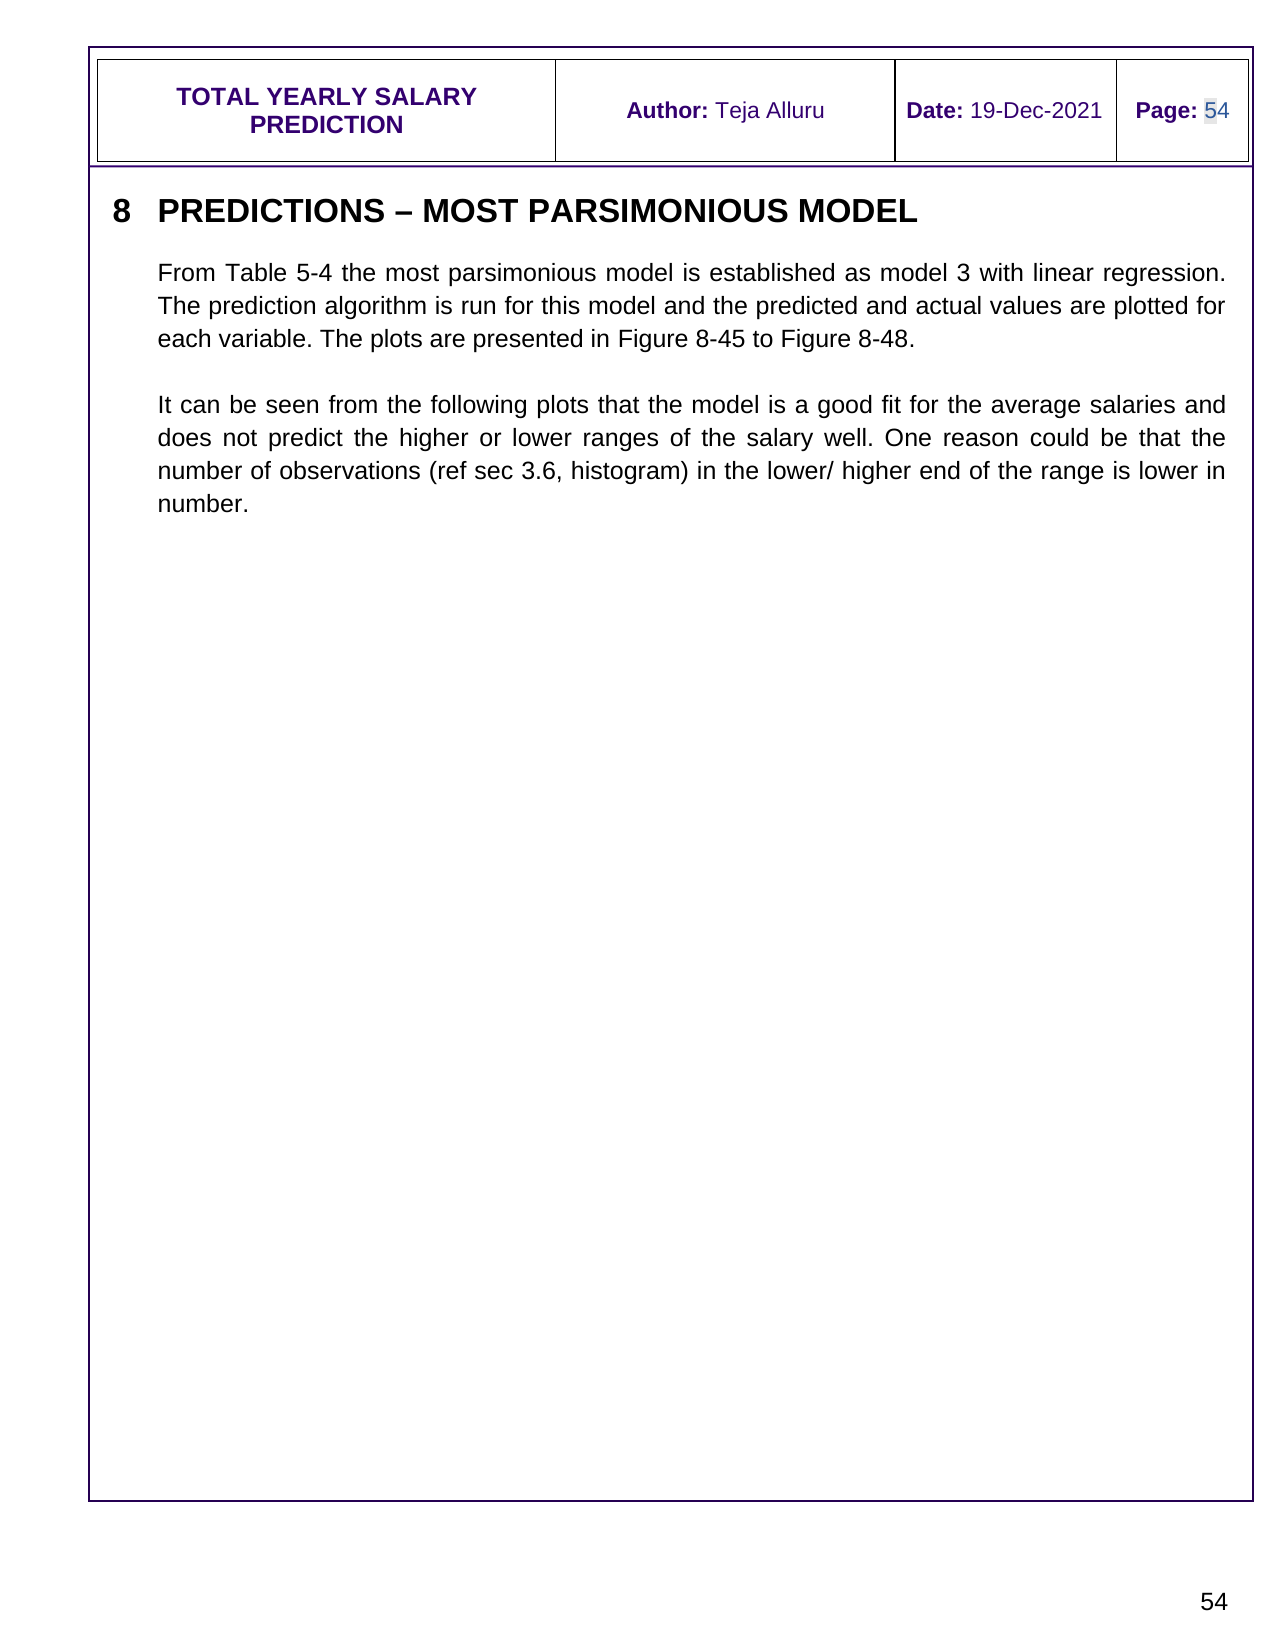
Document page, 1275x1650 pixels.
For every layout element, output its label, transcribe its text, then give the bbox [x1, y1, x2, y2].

subtitle PREDICTIONS – MOST PARSIMONIOUS MODEL [112, 191, 1228, 229]
text It can be seen from the following plots that the model is a good fit for the average salaries and does not predict the higher or lower ranges of the salary well. One reason could be that the number of observations (ref sec 3.6, histogram) in the lower/ higher end of the range is lower in number. [157, 390, 1228, 518]
